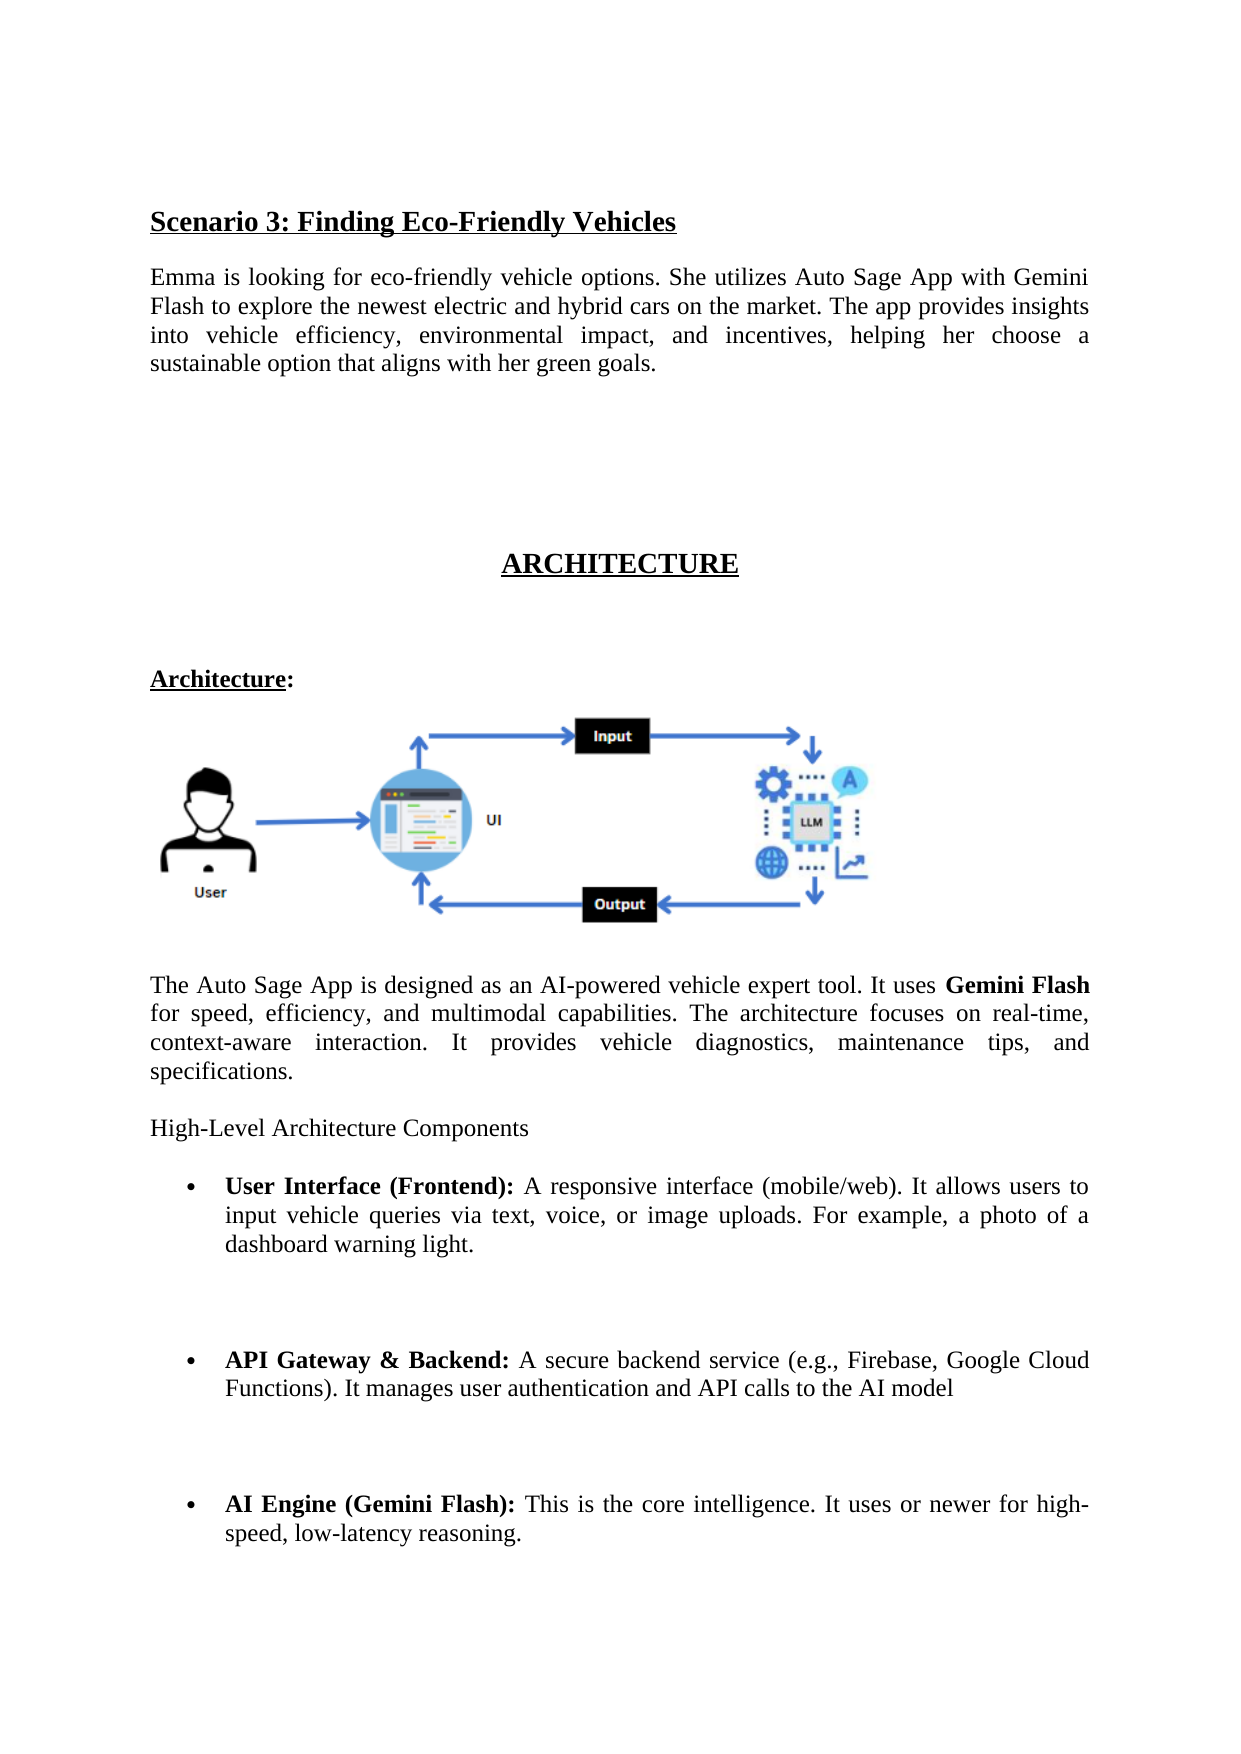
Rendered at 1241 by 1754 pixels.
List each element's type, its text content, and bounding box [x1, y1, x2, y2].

list User Interface (Frontend): A responsive interface (mobile/web). It allows users to input vehicle queries via text, voice, or image uploads. For example, a photo of a dashboard warning light. [187, 1171, 1090, 1258]
text High-Level Architecture Components [150, 1085, 1090, 1142]
text ARCHITECTURE [150, 546, 1090, 579]
text The Auto Sage App is designed as an AI-powered vehicle expert tool. It uses Gemini Flash for speed, efficiency, and multimodal capabilities. The architecture focuses on real-time, context-aware interaction. It provides vehicle diagnostics, maintenance tips, and specifications. [150, 970, 1090, 1085]
list AI Engine (Gemini Flash): This is the core intelligence. It uses or newer for high-speed, low-latency reasoning. [187, 1489, 1090, 1547]
picture [150, 702, 910, 941]
text Scenario 3: Finding Eco-Friendly Vehicles [150, 204, 1090, 237]
text Architecture: [150, 656, 1090, 693]
list API Gateway & Backend: A secure backend service (e.g., Firebase, Google Cloud Functions). It manages user authentication and API calls to the AI model [187, 1345, 1090, 1402]
text Emma is looking for eco-friendly vehicle options. She utilizes Auto Sage App with Gemini Flash to explore the newest electric and hybrid cars on the market. The app provides insights into vehicle efficiency, environmental impact, and incentives, helping her choose a sustainable option that aligns with her green goals. [150, 262, 1090, 377]
